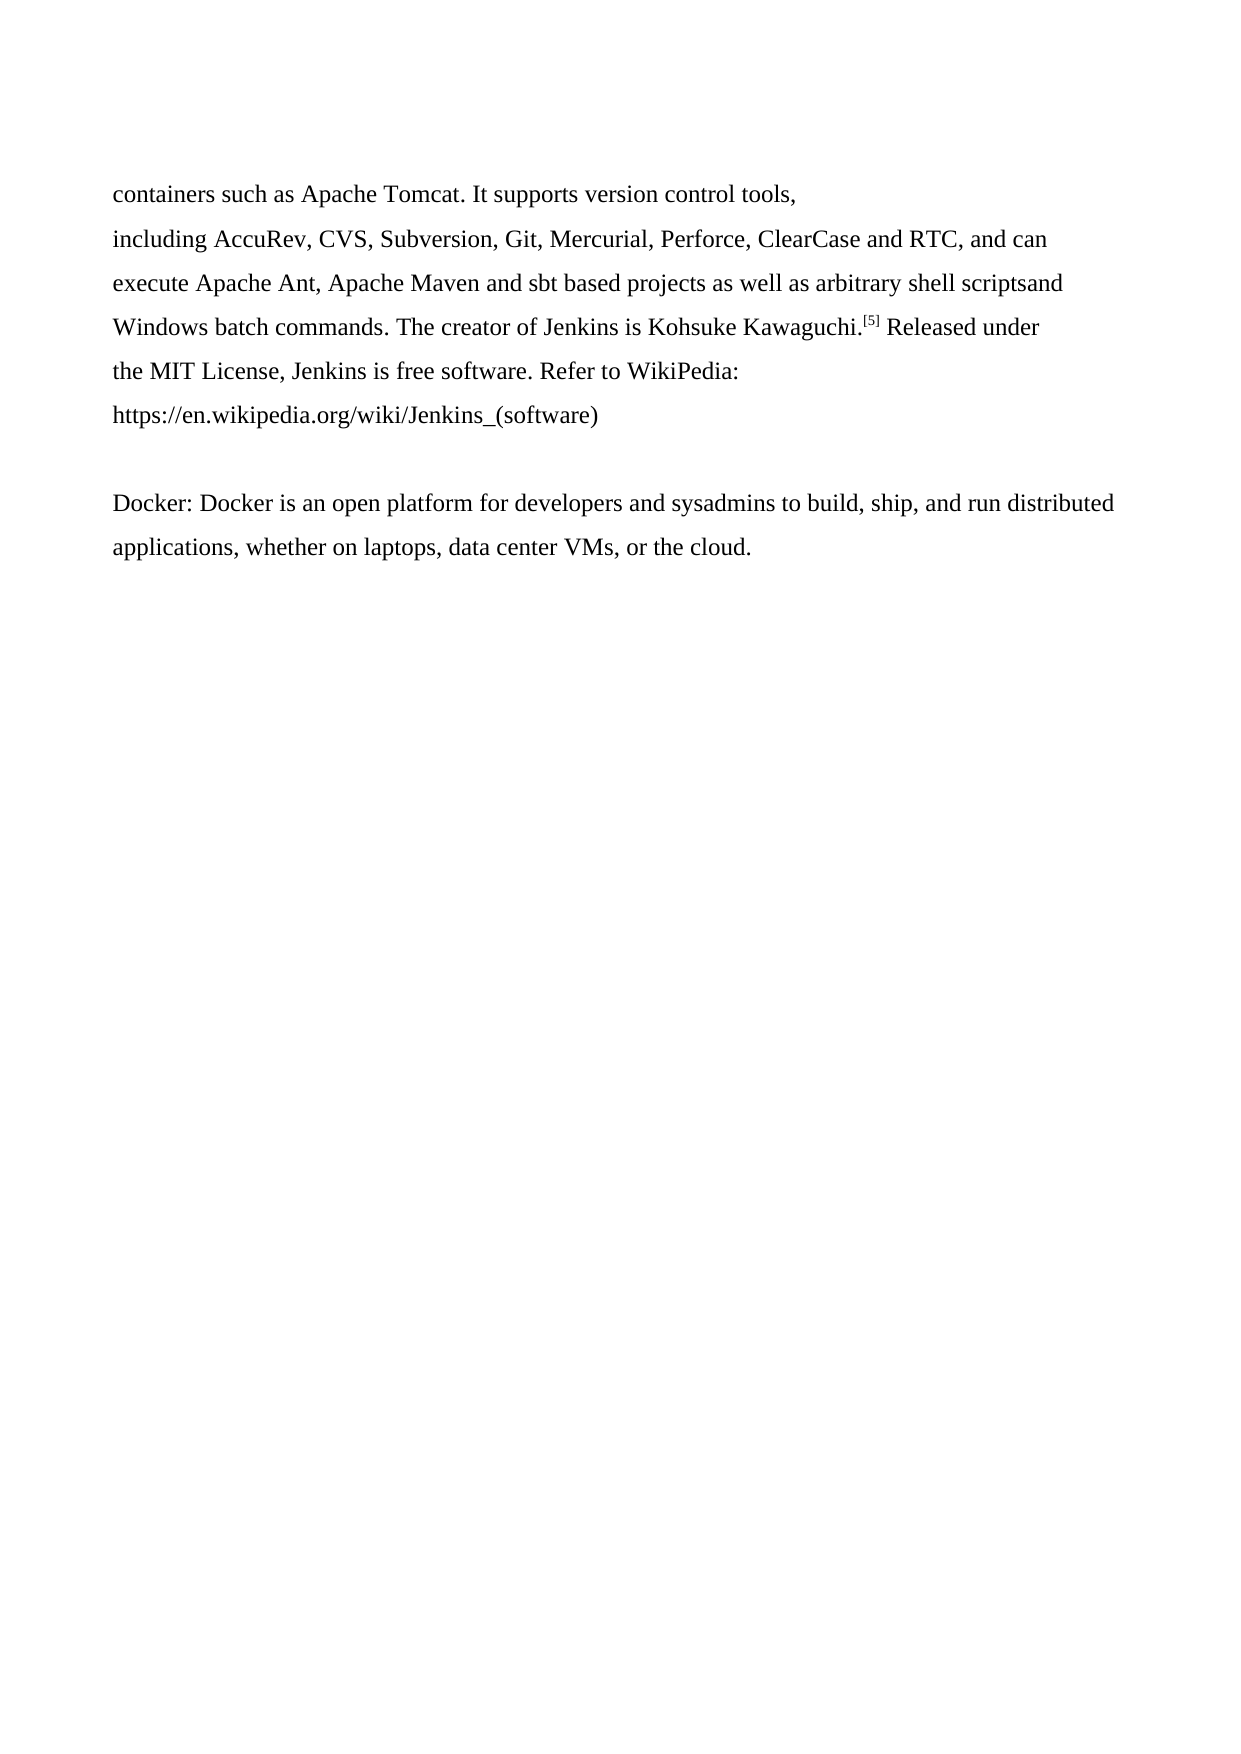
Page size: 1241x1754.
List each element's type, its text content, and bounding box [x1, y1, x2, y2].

text Docker: Docker is an open platform for developers and sysadmins to build, ship, and run distributed applications, whether on laptops, data center VMs, or the cloud. [112, 480, 1128, 568]
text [112, 172, 1128, 436]
